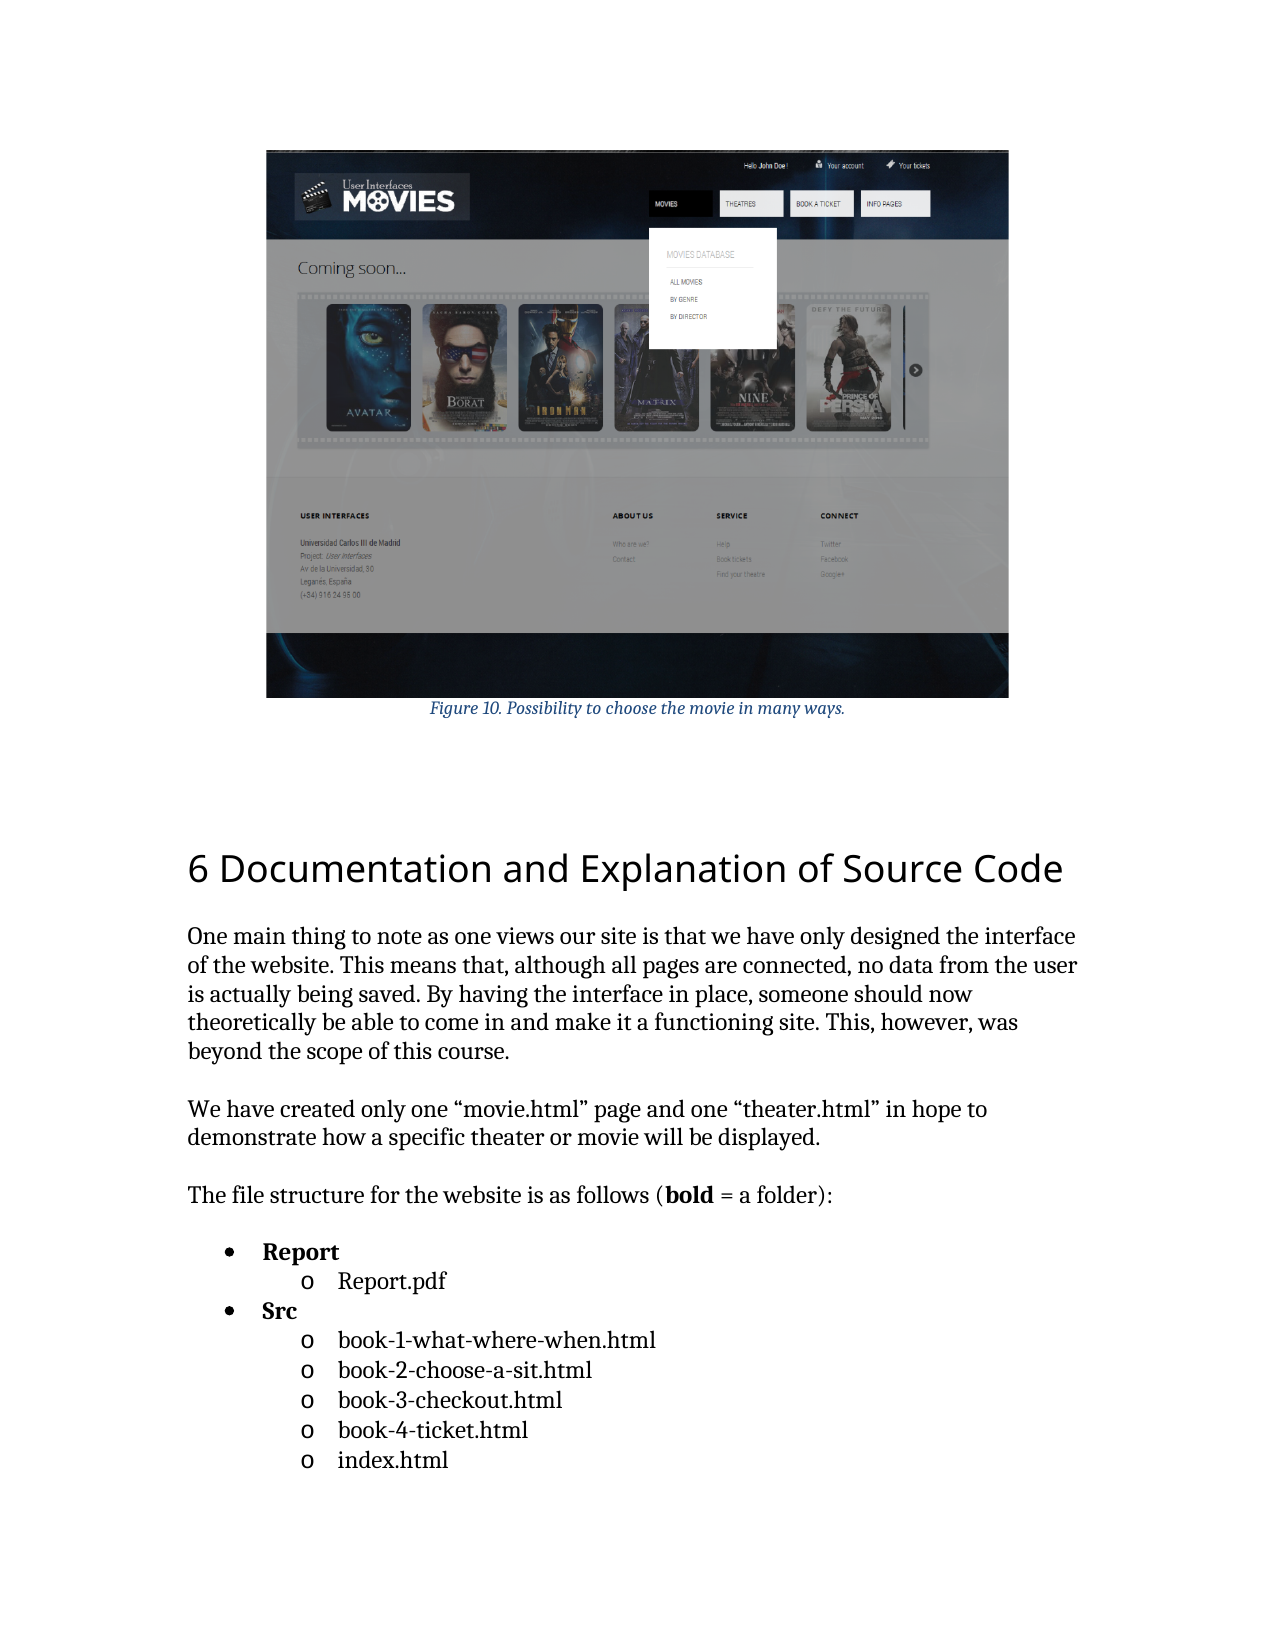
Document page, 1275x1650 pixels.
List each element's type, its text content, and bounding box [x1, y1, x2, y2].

list index.html [300, 1446, 1087, 1476]
list book-4-ticket.html [300, 1416, 1087, 1446]
text One main thing to note as one views our site is that we have only designed the interface of the website. This means that, although all pages are connected, no data from the user is actually being saved. By having the interface in place, someone should now theoretically be able to come in and make it a functioning site. This, however, was beyond the scope of this course. [187, 922, 1087, 1066]
text The file structure for the website is as follows (bold = a folder): [187, 1181, 1087, 1209]
text We have created only one “movie.html” page and one “theater.html” in hope to demonstrate how a specific theater or movie will be displayed. [187, 1094, 1087, 1152]
list Src [225, 1297, 1087, 1326]
list book-3-checkout.html [300, 1386, 1087, 1416]
list book-1-what-where-when.html [300, 1326, 1087, 1356]
list Report [225, 1238, 1087, 1267]
list Report.pdf [300, 1267, 1087, 1297]
text 6 Documentation and Explanation of Source Code [187, 842, 1087, 893]
picture [266, 150, 1009, 698]
list book-2-choose-a-sit.html [300, 1356, 1087, 1386]
text Figure 10. Possibility to choose the movie in many ways. [187, 698, 1087, 719]
